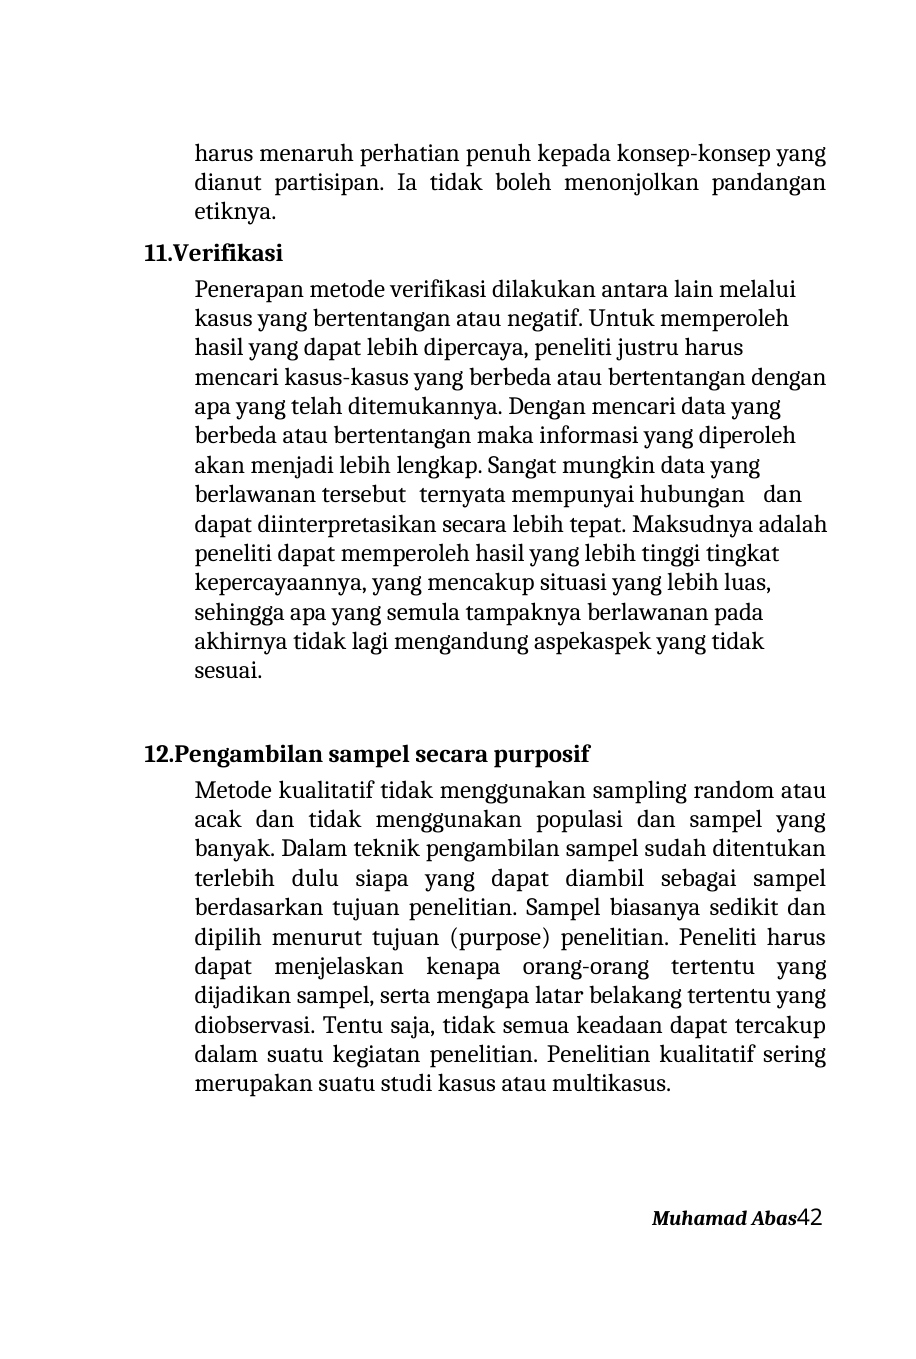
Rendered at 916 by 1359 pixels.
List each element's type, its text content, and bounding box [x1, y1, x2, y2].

text Muhamad Abas42 [144, 1203, 823, 1231]
text Metode kualitatif tidak menggunakan sampling random atau acak dan tidak menggunakan populasi dan sampel yang banyak. Dalam teknik pengambilan sampel sudah ditentukan terlebih dulu siapa yang dapat diambil sebagai sampel berdasarkan tujuan penelitian. Sampel biasanya sedikit dan dipilih menurut tujuan (purpose) penelitian. Peneliti harus dapat menjelaskan kenapa orang-orang tertentu yang dijadikan sampel, serta mengapa latar belakang tertentu yang diobservasi. Tentu saja, tidak semua keadaan dapat tercakup dalam suatu kegiatan penelitian. Penelitian kualitatif sering merupakan suatu studi kasus atau multikasus. [194, 774, 827, 1098]
text harus menaruh perhatian penuh kepada konsep-konsep yang dianut partisipan. Ia tidak boleh menonjolkan pandangan etiknya. [194, 137, 827, 226]
text 12.Pengambilan sampel secara purposif [144, 739, 829, 768]
text 11.Verifikasi [144, 238, 829, 267]
text Penerapan metode verifikasi dilakukan antara lain melalui kasus yang bertentangan atau negatif. Untuk memperoleh hasil yang dapat lebih dipercaya, peneliti justru harus mencari kasus-kasus yang berbeda atau bertentangan dengan apa yang telah ditemukannya. Dengan mencari data yang berbeda atau bertentangan maka informasi yang diperoleh akan menjadi lebih lengkap. Sangat mungkin data yang berlawanan tersebut ternyata mempunyai hubungan dan dapat diinterpretasikan secara lebih tepat. Maksudnya adalah peneliti dapat memperoleh hasil yang lebih tinggi tingkat kepercayaannya, yang mencakup situasi yang lebih luas, sehingga apa yang semula tampaknya berlawanan pada akhirnya tidak lagi mengandung aspekaspek yang tidak sesuai. [194, 273, 829, 685]
